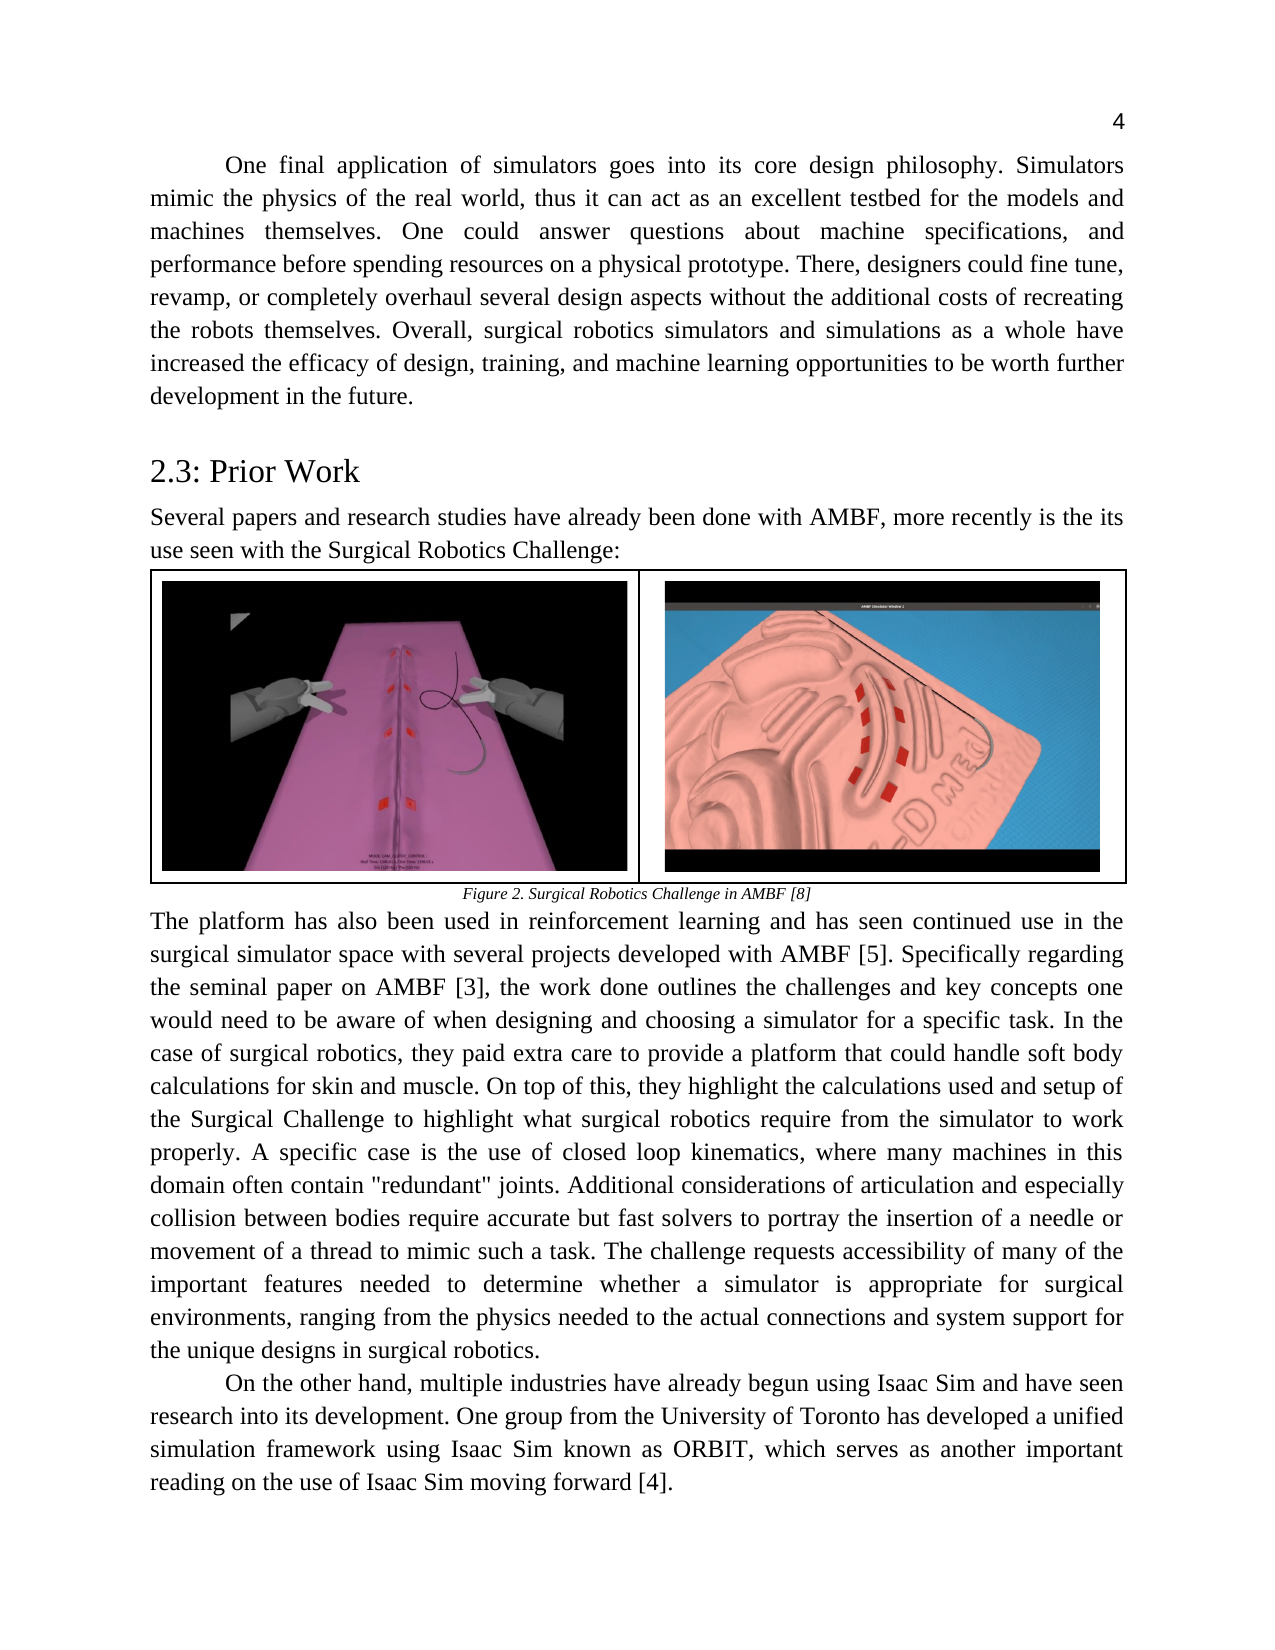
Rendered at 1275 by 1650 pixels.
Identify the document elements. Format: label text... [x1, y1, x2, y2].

text One final application of simulators goes into its core design philosophy. Simulators mimic the physics of the real world, thus it can act as an excellent testbed for the models and machines themselves. One could answer questions about machine specifications, and performance before spending resources on a physical prototype. There, designers could fine tune, revamp, or completely overhaul several design aspects without the additional costs of recreating the robots themselves. Overall, surgical robotics simulators and simulations as a whole have increased the efficacy of design, training, and machine learning opportunities to be worth further development in the future. [150, 150, 1125, 410]
text The platform has also been used in reinforcement learning and has seen continued use in the surgical simulator space with several projects developed with AMBF [5]. Specifically regarding the seminal paper on AMBF [3], the work done outlines the challenges and key concepts one would need to be aware of when designing and choosing a simulator for a specific task. In the case of surgical robotics, they paid extra care to provide a platform that could handle soft body calculations for skin and muscle. On top of this, they highlight the calculations used and setup of the Surgical Challenge to highlight what surgical robotics require from the simulator to work properly. A specific case is the use of closed loop kinematics, where many machines in this domain often contain "redundant" joints. Additional considerations of articulation and especially collision between bodies require accurate but fast solvers to portray the insertion of a needle or movement of a thread to mimic such a task. The challenge requests accessibility of many of the important features needed to determine whether a simulator is appropriate for surgical environments, ranging from the physics needed to the actual connections and system support for the unique designs in surgical robotics. [150, 906, 1125, 1364]
table_header [640, 571, 1125, 882]
table_header [152, 571, 638, 882]
subtitle 2.3: Prior Work [150, 452, 1125, 490]
text On the other hand, multiple industries have already begun using Isaac Sim and have seen research into its development. One group from the University of Toronto has developed a unified simulation framework using Isaac Sim known as ORBIT, which serves as another important reading on the use of Isaac Sim moving forward [4]. [150, 1368, 1125, 1496]
text Several papers and research studies have already been done with AMBF, more recently is the its use seen with the Surgical Robotics Challenge: [150, 502, 1125, 564]
text Figure 2. Surgical Robotics Challenge in AMBF [8] [150, 884, 1125, 903]
picture [664, 581, 1100, 872]
picture [162, 581, 628, 871]
